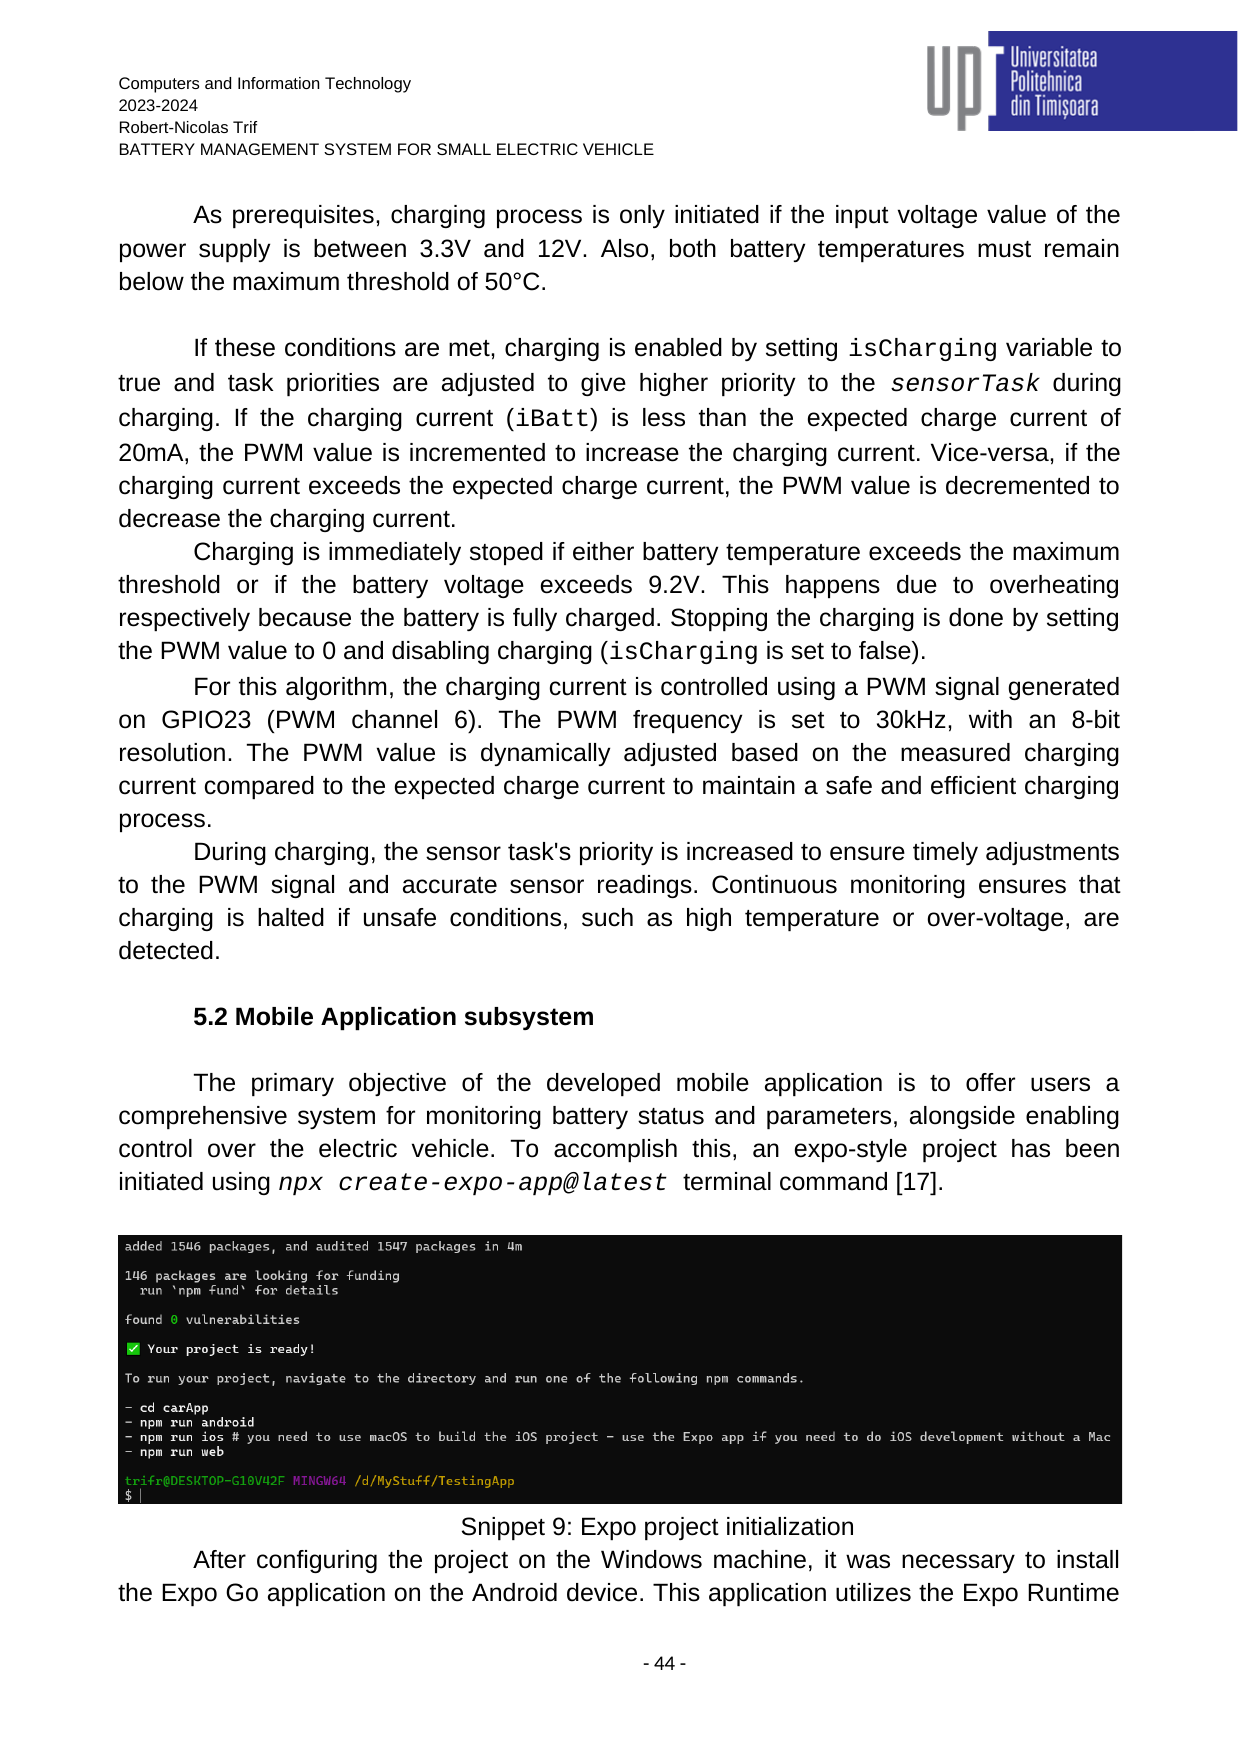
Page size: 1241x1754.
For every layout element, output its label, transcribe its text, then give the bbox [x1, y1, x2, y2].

title As prerequisites, charging process is only initiated if the input voltage value of the power supply is between 3.3V and 12V. Also, both battery temperatures must remain below the maximum threshold of 50°C. [118, 201, 1122, 295]
title Snippet 9: Expo project initialization [118, 1504, 1122, 1541]
title Charging is immediately stoped if either battery temperature exceeds the maximum threshold or if the battery voltage exceeds 9.2V. This happens due to overheating respectively because the battery is fully charged. Stopping the charging is done by setting the PWM value to 0 and disabling charging (isCharging is set to false). [118, 537, 1122, 667]
title 5.2 Mobile Application subsystem [118, 1002, 1122, 1031]
picture [118, 1235, 1123, 1504]
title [118, 1545, 1122, 1607]
title For this algorithm, the charging current is controlled using a PWM signal generated on GPIO23 (PWM channel 6). The PWM frequency is set to 30kHz, with an 8-bit resolution. The PWM value is dynamically adjusted based on the measured charging current compared to the expected charge current to maintain a safe and efficient charging process. [118, 672, 1122, 833]
title If these conditions are met, charging is enabled by setting isCharging variable to true and task priorities are adjusted to give higher priority to the sensorTask during charging. If the charging current (iBatt) is less than the expected charge current of 20mA, the PWM value is incremented to increase the charging current. Vice-versa, if the charging current exceeds the expected charge current, the PWM value is decremented to decrease the charging current. [118, 333, 1122, 533]
title During charging, the sensor task's priority is increased to ensure timely adjustments to the PWM signal and accurate sensor readings. Continuous monitoring ensures that charging is halted if unsafe conditions, such as high temperature or over-voltage, are detected. [118, 837, 1122, 965]
picture [927, 31, 1238, 131]
text The primary objective of the developed mobile application is to offer users a comprehensive system for monitoring battery status and parameters, alongside enabling control over the electric vehicle. To accomplish this, an expo-style project has been initiated using npx create-expo-app@latest terminal command [17]. [118, 1068, 1122, 1198]
